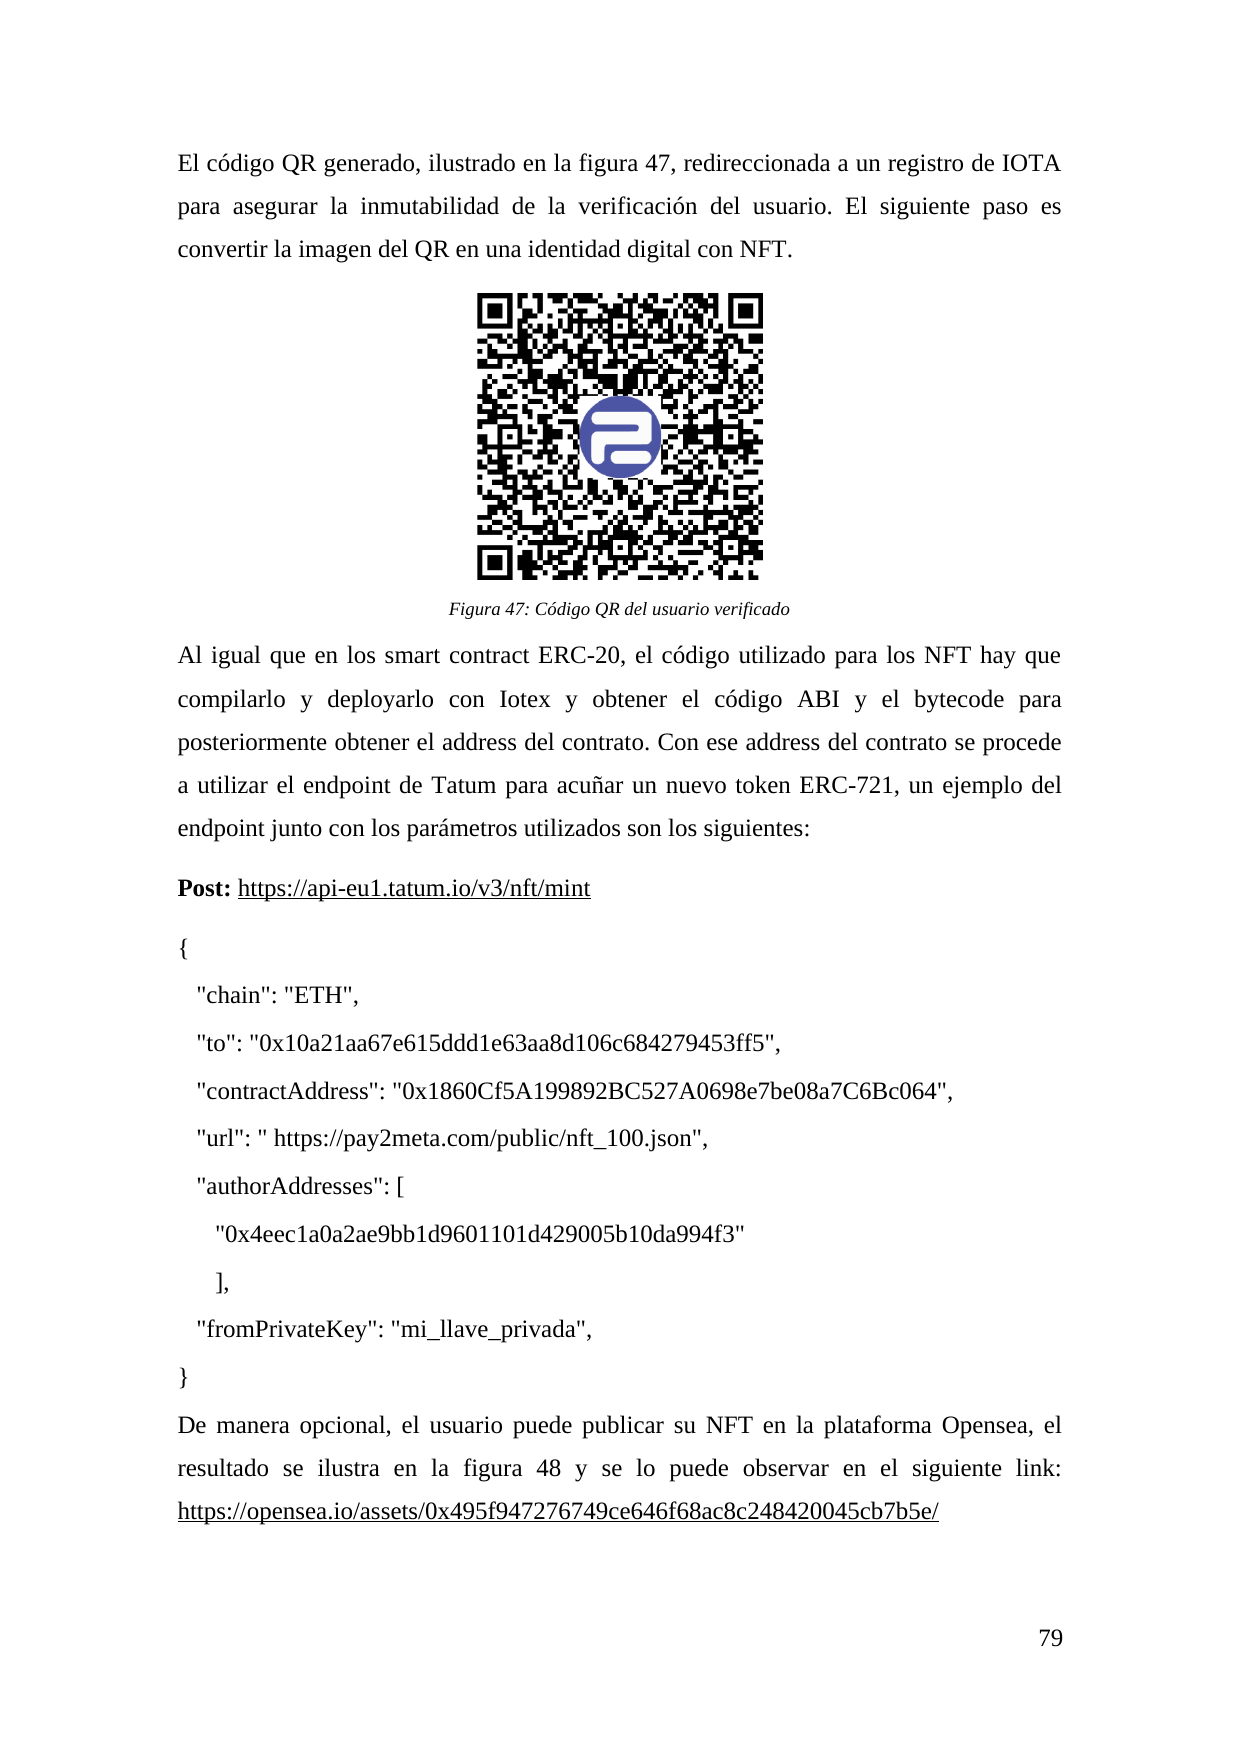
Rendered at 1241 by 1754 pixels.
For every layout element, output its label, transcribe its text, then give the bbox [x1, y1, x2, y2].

text "fromPrivateKey": "mi_llave_privada", [177, 1314, 1063, 1343]
text Figura 47: Código QR del usuario verificado [177, 598, 1063, 620]
text { [177, 933, 1063, 961]
text } [177, 1362, 1063, 1391]
text ], [177, 1267, 1063, 1295]
text "authorAddresses": [ [177, 1171, 1063, 1200]
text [177, 1410, 1063, 1525]
text "chain": "ETH", [177, 980, 1063, 1009]
text "contractAddress": "0x1860Cf5A199892BC527A0698e7be08a7C6Bc064", [177, 1076, 1063, 1104]
text "url": " https://pay2meta.com/public/nft_100.json", [177, 1123, 1063, 1152]
text Al igual que en los smart contract ERC-20, el código utilizado para los NFT hay que compilarlo y deployarlo con Iotex y obtener el código ABI y el bytecode para posteriormente obtener el address del contrato. Con ese address del contrato se procede a utilizar el endpoint de Tatum para acuñar un nuevo token ERC-721, un ejemplo del endpoint junto con los parámetros utilizados son los siguientes: [177, 641, 1063, 842]
text "to": "0x10a21aa67e615ddd1e63aa8d106c684279453ff5", [177, 1028, 1063, 1057]
text El código QR generado, ilustrado en la figura 47, redireccionada a un registro de IOTA para asegurar la inmutabilidad de la verificación del usuario. El siguiente paso es convertir la imagen del QR en una identidad digital con NFT. [177, 148, 1063, 263]
text "0x4eec1a0a2ae9bb1d9601101d429005b10da994f3" [177, 1219, 1063, 1248]
text Post: https://api-eu1.tatum.io/v3/nft/mint [177, 873, 1063, 902]
picture [477, 293, 763, 580]
